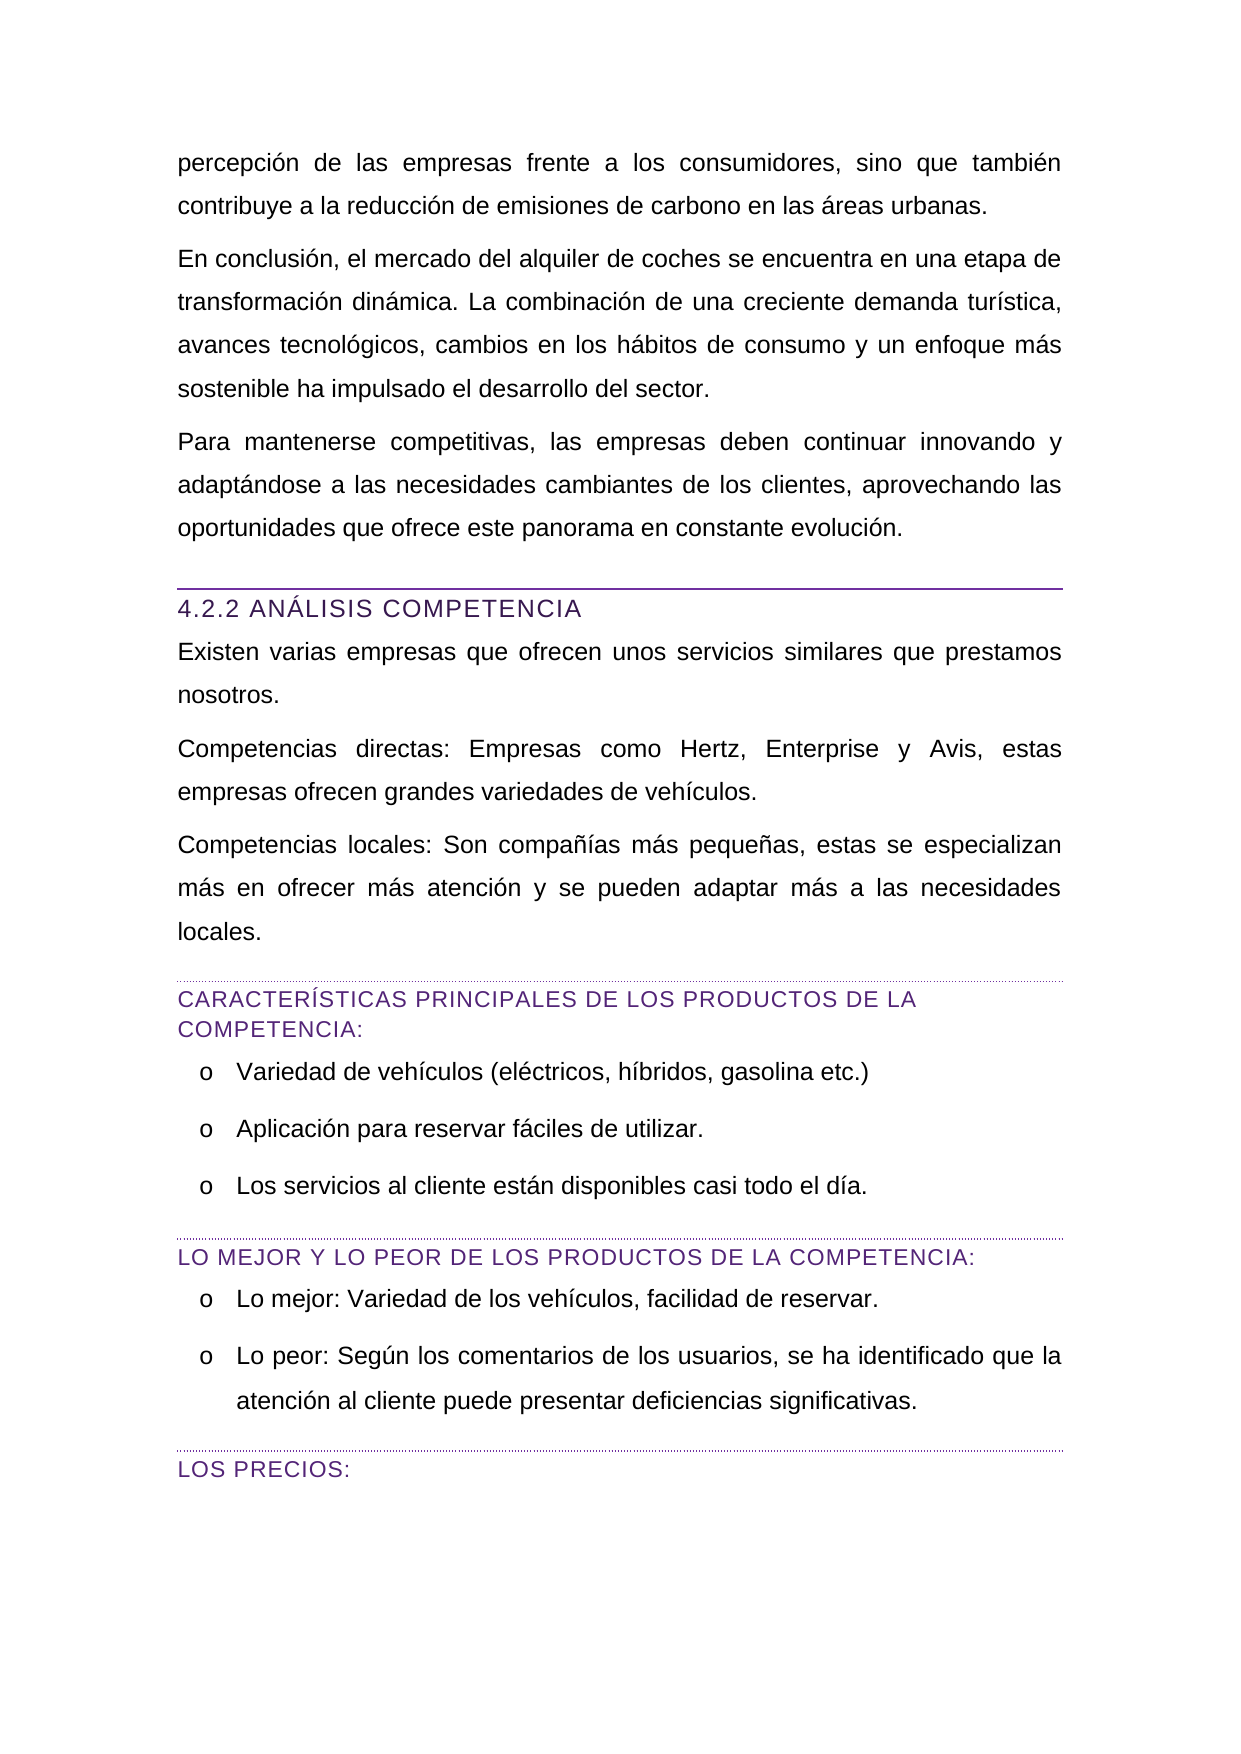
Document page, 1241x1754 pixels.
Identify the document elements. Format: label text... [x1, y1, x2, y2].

list Los servicios al cliente están disponibles casi todo el día. [199, 1171, 1063, 1202]
list Variedad de vehículos (eléctricos, híbridos, gasolina etc.) [199, 1057, 1063, 1088]
text En conclusión, el mercado del alquiler de coches se encuentra en una etapa de transformación dinámica. La combinación de una creciente demanda turística, avances tecnológicos, cambios en los hábitos de consumo y un enfoque más sostenible ha impulsado el desarrollo del sector. [177, 244, 1063, 402]
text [177, 148, 1063, 219]
subtitle Características Principales de los Productos de la competencia: [177, 981, 1063, 1043]
text Existen varias empresas que ofrecen unos servicios similares que prestamos nosotros. [177, 637, 1063, 709]
subtitle 4.2.2 Análisis competencia [177, 590, 1063, 622]
subtitle Los precios: [177, 1450, 1063, 1482]
text Para mantenerse competitivas, las empresas deben continuar innovando y adaptándose a las necesidades cambiantes de los clientes, aprovechando las oportunidades que ofrece este panorama en constante evolución. [177, 427, 1063, 542]
list Lo mejor: Variedad de los vehículos, facilidad de reservar. [199, 1284, 1063, 1315]
text Competencias locales: Son compañías más pequeñas, estas se especializan más en ofrecer más atención y se pueden adaptar más a las necesidades locales. [177, 830, 1063, 945]
list Aplicación para reservar fáciles de utilizar. [199, 1114, 1063, 1145]
list Lo peor: Según los comentarios de los usuarios, se ha identificado que la atención al cliente puede presentar deficiencias significativas. [199, 1341, 1063, 1415]
text Competencias directas: Empresas como Hertz, Enterprise y Avis, estas empresas ofrecen grandes variedades de vehículos. [177, 734, 1063, 806]
subtitle Lo Mejor y Lo Peor de los Productos de la competencia: [177, 1238, 1063, 1270]
